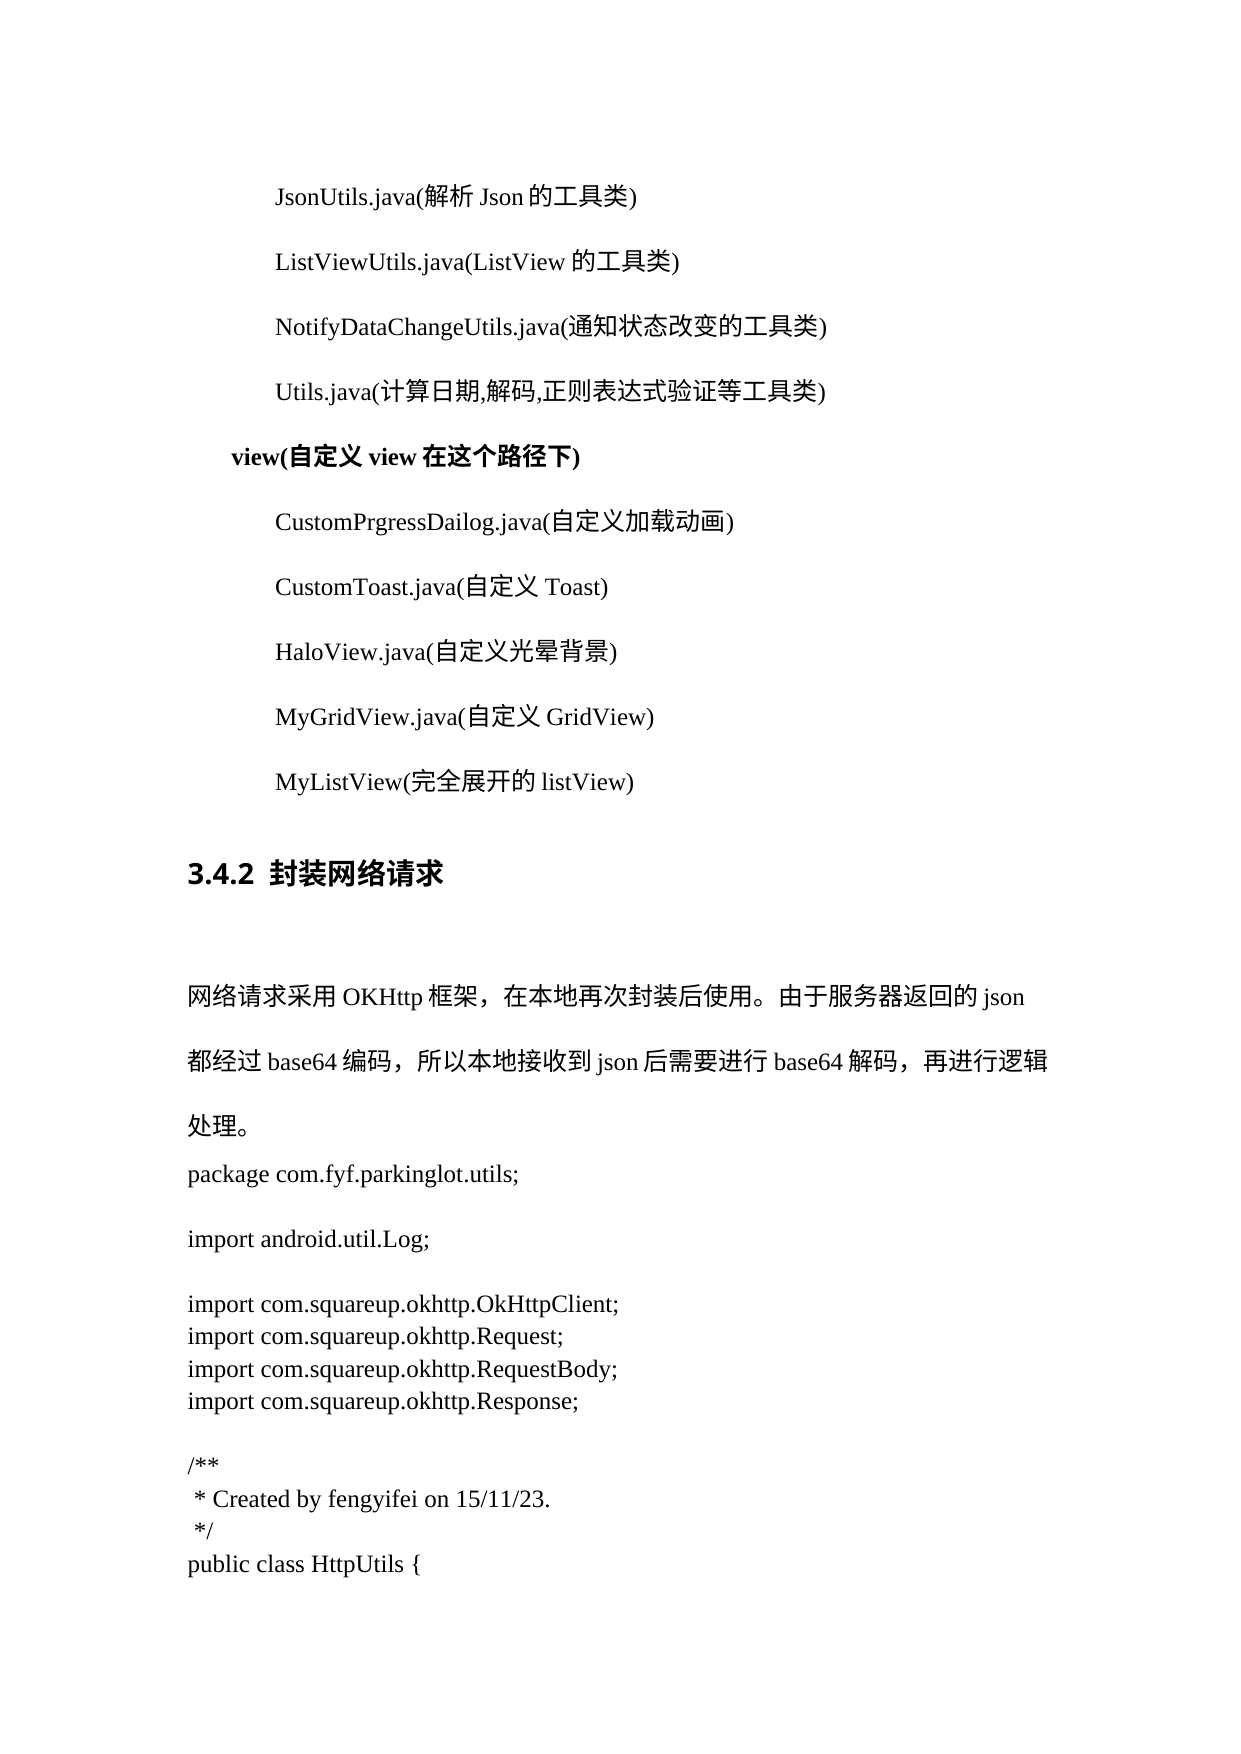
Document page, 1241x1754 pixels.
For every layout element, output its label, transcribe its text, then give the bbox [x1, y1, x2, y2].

text Utils.java(计算日期,解码,正则表达式验证等工具类) [187, 357, 1053, 422]
text import com.squareup.okhttp.Response; [187, 1384, 1053, 1417]
text public class HttpUtils { [187, 1547, 1053, 1579]
text MyGridView.java(自定义GridView) [187, 682, 1053, 747]
text CustomPrgressDailog.java(自定义加载动画) [187, 487, 1053, 552]
text 网络请求采用OKHttp框架，在本地再次封装后使用。由于服务器返回的json都经过base64编码，所以本地接收到json后需要进行base64解码，再进行逻辑处理。 [187, 962, 1053, 1157]
text /** [187, 1449, 1053, 1482]
text NotifyDataChangeUtils.java(通知状态改变的工具类) [187, 292, 1053, 357]
text import android.util.Log; [187, 1222, 1053, 1254]
text import com.squareup.okhttp.OkHttpClient; [187, 1287, 1053, 1319]
text CustomToast.java(自定义Toast) [187, 552, 1053, 617]
subtitle 3.4.2 封装网络请求 [187, 839, 1053, 904]
text MyListView(完全展开的listView) [187, 747, 1053, 812]
text * Created by fengyifei on 15/11/23. [187, 1482, 1053, 1514]
text HaloView.java(自定义光晕背景) [187, 617, 1053, 682]
text ListViewUtils.java(ListView的工具类) [187, 227, 1053, 292]
text import com.squareup.okhttp.Request; [187, 1319, 1053, 1352]
text view(自定义view在这个路径下) [187, 422, 1053, 487]
text import com.squareup.okhttp.RequestBody; [187, 1352, 1053, 1384]
text JsonUtils.java(解析Json的工具类) [187, 162, 1053, 227]
text */ [187, 1514, 1053, 1547]
text package com.fyf.parkinglot.utils; [187, 1157, 1053, 1189]
